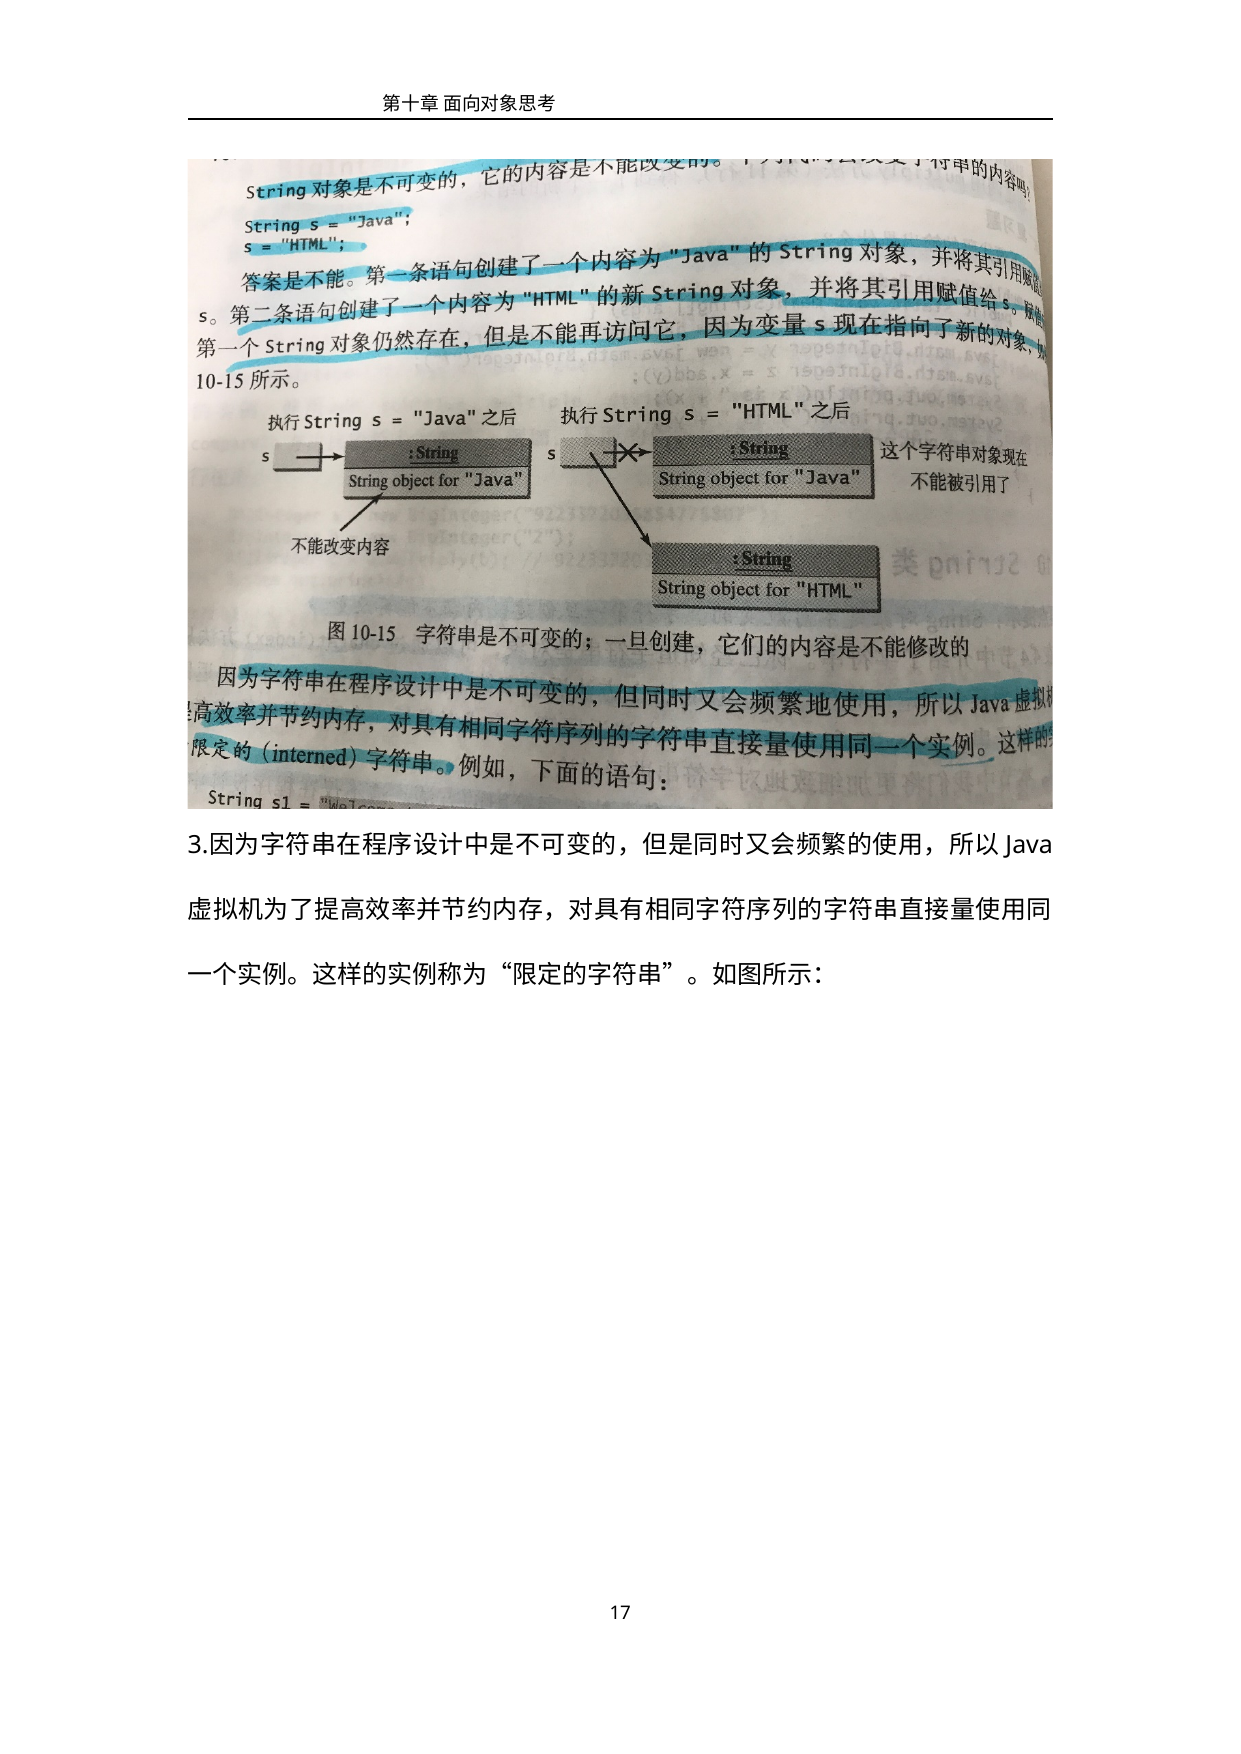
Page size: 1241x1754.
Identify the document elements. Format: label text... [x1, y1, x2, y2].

text 3.因为字符串在程序设计中是不可变的，但是同时又会频繁的使用，所以Java虚拟机为了提高效率并节约内存，对具有相同字符序列的字符串直接量使用同一个实例。这样的实例称为“限定的字符串”。如图所示： [187, 810, 1053, 1005]
picture [187, 159, 1053, 809]
